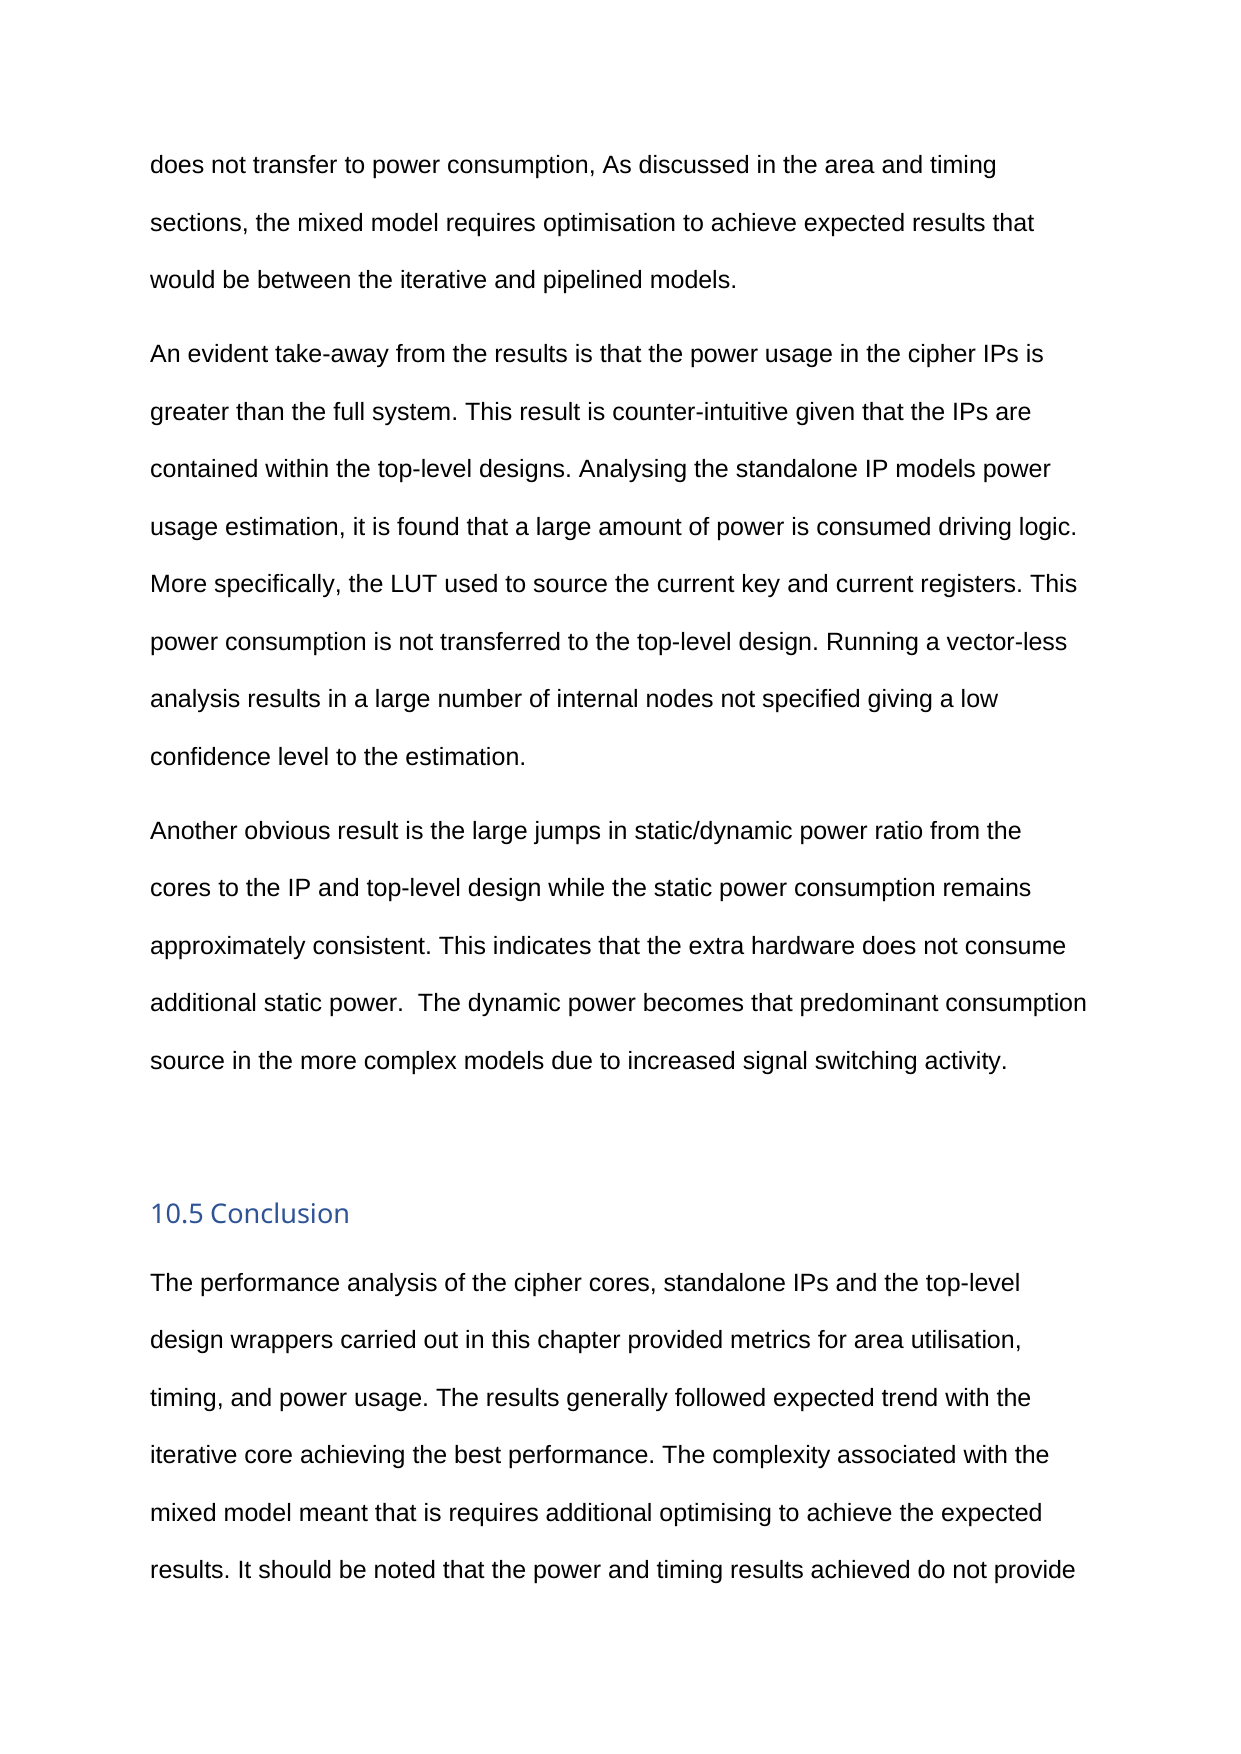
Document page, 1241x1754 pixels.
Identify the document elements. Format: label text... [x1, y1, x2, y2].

text Another obvious result is the large jumps in static/dynamic power ratio from the cores to the IP and top-level design while the static power consumption remains approximately consistent. This indicates that the extra hardware does not consume additional static power. The dynamic power becomes that predominant consumption source in the more complex models due to increased signal switching activity. [150, 816, 1090, 1074]
subtitle Conclusion [150, 1194, 1090, 1231]
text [150, 150, 1090, 294]
text An evident take-away from the results is that the power usage in the cipher IPs is greater than the full system. This result is counter-intuitive given that the IPs are contained within the top-level designs. Analysing the standalone IP models power usage estimation, it is found that a large amount of power is consumed driving logic. More specifically, the LUT used to source the current key and current registers. This power consumption is not transferred to the top-level design. Running a vector-less analysis results in a large number of internal nodes not specified giving a low confidence level to the estimation. [150, 339, 1090, 770]
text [150, 1268, 1090, 1584]
